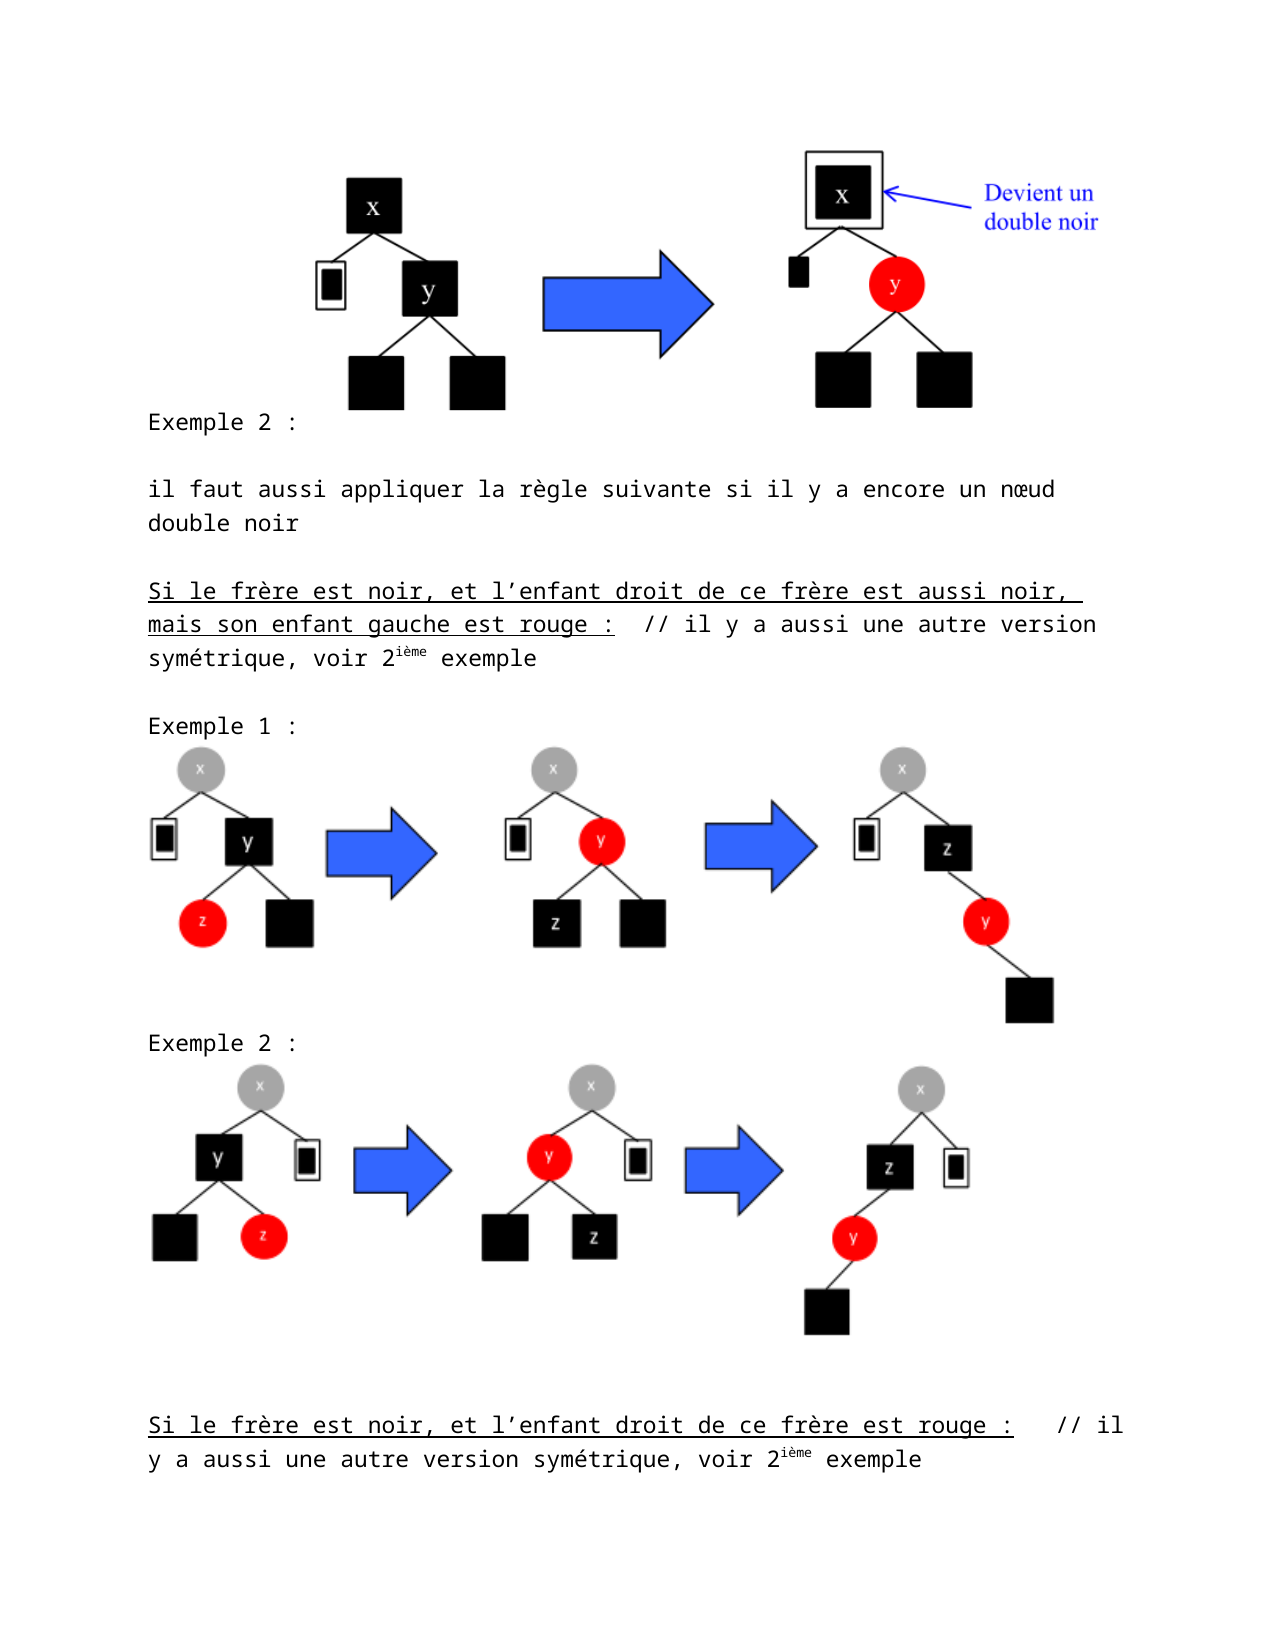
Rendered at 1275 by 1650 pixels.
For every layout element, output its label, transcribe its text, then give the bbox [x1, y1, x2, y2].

text Si le frère est noir, et l’enfant droit de ce frère est rouge : // il y a aussi une autre version symétrique, voir 2ième exemple [148, 1409, 1127, 1474]
text Si le frère est noir, et l’enfant droit de ce frère est aussi noir, mais son enfant gauche est rouge : // il y a aussi une autre version symétrique, voir 2ième exemple [148, 575, 1127, 673]
picture [312, 147, 1104, 431]
text il faut aussi appliquer la règle suivante si il y a encore un nœud double noir [148, 473, 1127, 538]
picture [147, 1060, 975, 1340]
picture [147, 743, 1059, 1025]
